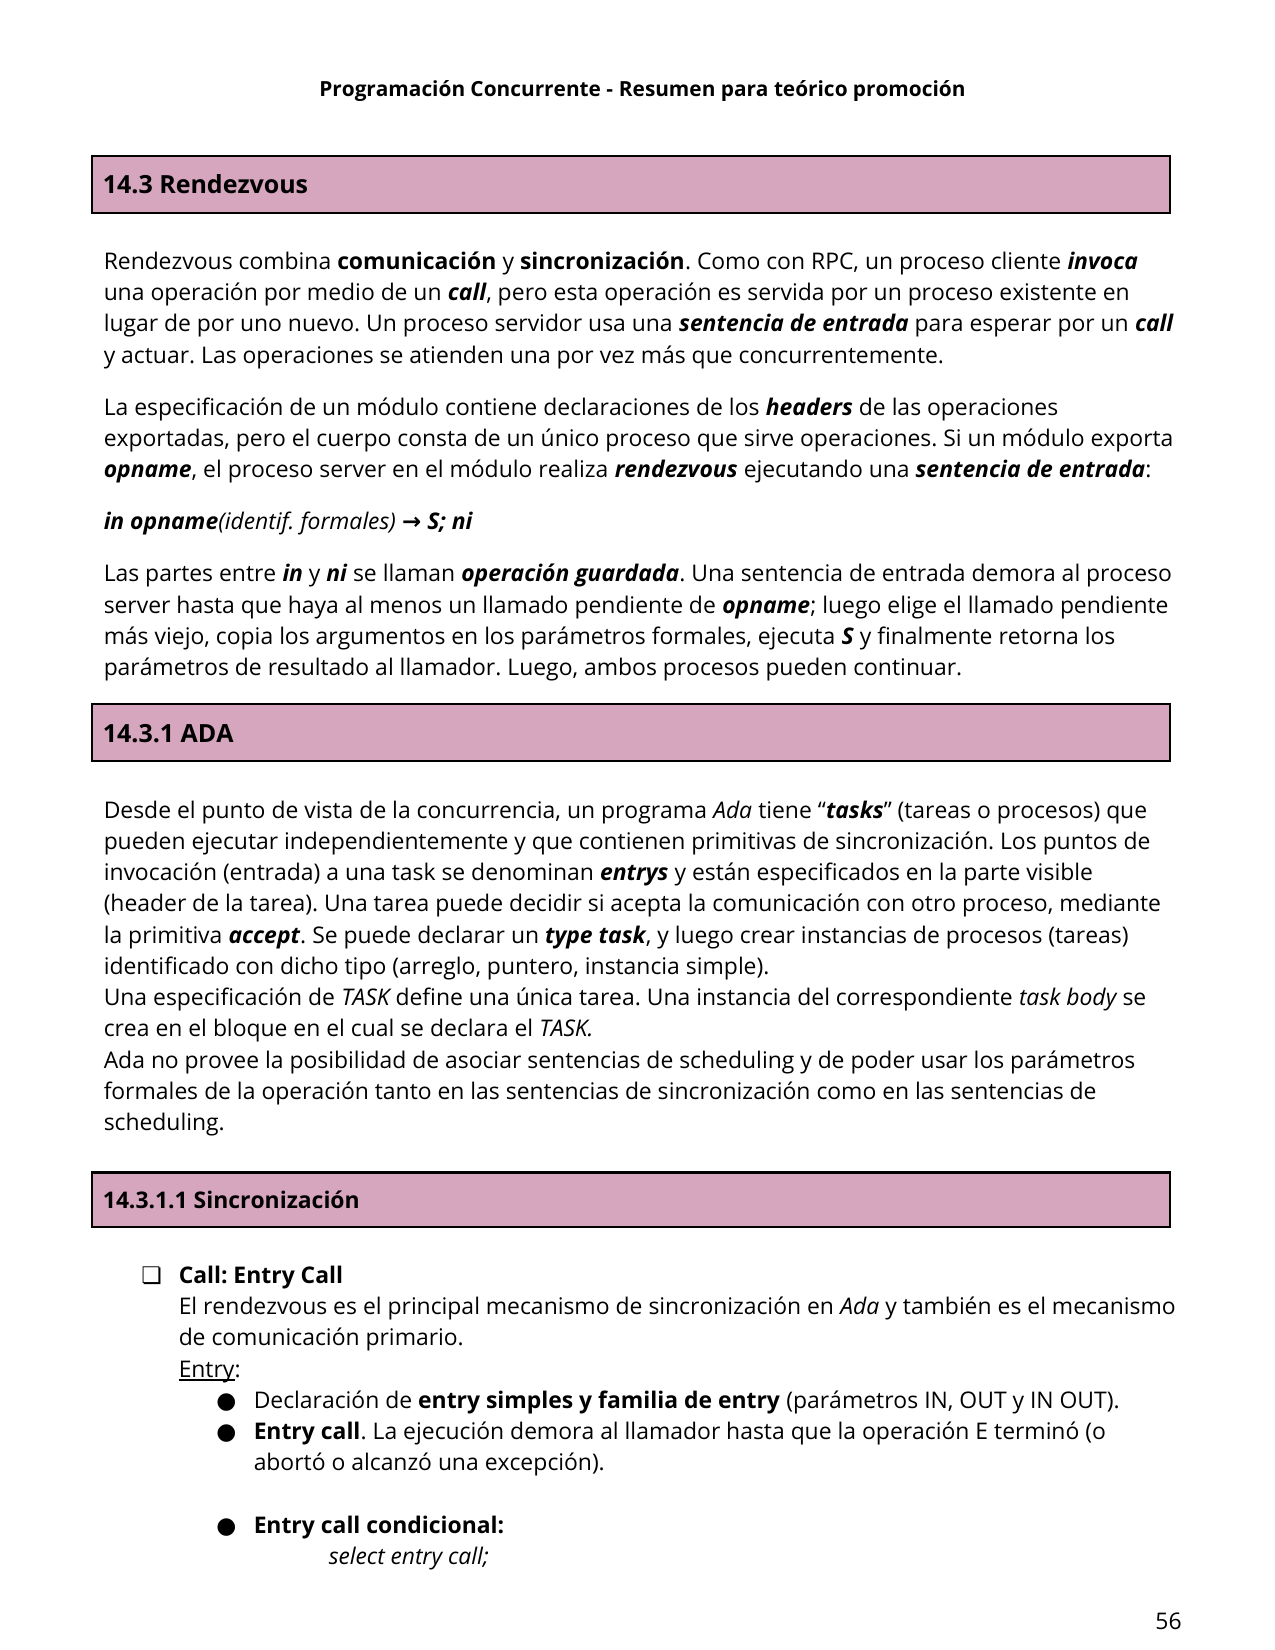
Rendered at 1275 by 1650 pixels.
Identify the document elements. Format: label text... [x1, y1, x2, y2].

text Rendezvous combina comunicación y sincronización. Como con RPC, un proceso cliente invoca una operación por medio de un call, pero esta operación es servida por un proceso existente en lugar de por uno nuevo. Un proceso servidor usa una sentencia de entrada para esperar por un call y actuar. Las operaciones se atienden una por vez más que concurrentemente. [103, 245, 1181, 370]
list Declaración de entry simples y familia de entry (parámetros IN, OUT y IN OUT). [216, 1384, 1181, 1415]
text in opname(identif. formales) → S; ni [103, 505, 1181, 537]
text select entry call; [253, 1540, 1181, 1571]
text La especificación de un módulo contiene declaraciones de los headers de las operaciones exportadas, pero el cuerpo consta de un único proceso que sirve operaciones. Si un módulo exporta opname, el proceso server en el módulo realiza rendezvous ejecutando una sentencia de entrada: [103, 391, 1181, 484]
table_header 14.3.1 ADA [93, 705, 1169, 760]
text Desde el punto de vista de la concurrencia, un programa Ada tiene “tasks” (tareas o procesos) que pueden ejecutar independientemente y que contienen primitivas de sincronización. Los puntos de invocación (entrada) a una task se denominan entrys y están especificados en la parte visible (header de la tarea). Una tarea puede decidir si acepta la comunicación con otro proceso, mediante la primitiva accept. Se puede declarar un type task, y luego crear instancias de procesos (tareas) identificado con dicho tipo (arreglo, puntero, instancia simple). [103, 793, 1181, 981]
text El rendezvous es el principal mecanismo de sincronización en Ada y también es el mecanismo de comunicación primario. [178, 1290, 1181, 1353]
list Call: Entry Call [141, 1259, 1181, 1290]
text Las partes entre in y ni se llaman operación guardada. Una sentencia de entrada demora al proceso server hasta que haya al menos un llamado pendiente de opname; luego elige el llamado pendiente más viejo, copia los argumentos en los parámetros formales, ejecuta S y finalmente retorna los parámetros de resultado al llamador. Luego, ambos procesos pueden continuar. [103, 557, 1181, 682]
text Ada no provee la posibilidad de asociar sentencias de scheduling y de poder usar los parámetros formales de la operación tanto en las sentencias de sincronización como en las sentencias de scheduling. [103, 1043, 1181, 1137]
list Entry call. La ejecución demora al llamador hasta que la operación E terminó (o abortó o alcanzó una excepción). [216, 1415, 1181, 1478]
table_header 14.3 Rendezvous [93, 157, 1169, 212]
text Entry: [178, 1353, 1181, 1384]
table_header 14.3.1.1 Sincronización [93, 1174, 1169, 1226]
list Entry call condicional: [216, 1509, 1181, 1540]
text Una especificación de TASK define una única tarea. Una instancia del correspondiente task body se crea en el bloque en el cual se declara el TASK. [103, 981, 1181, 1043]
